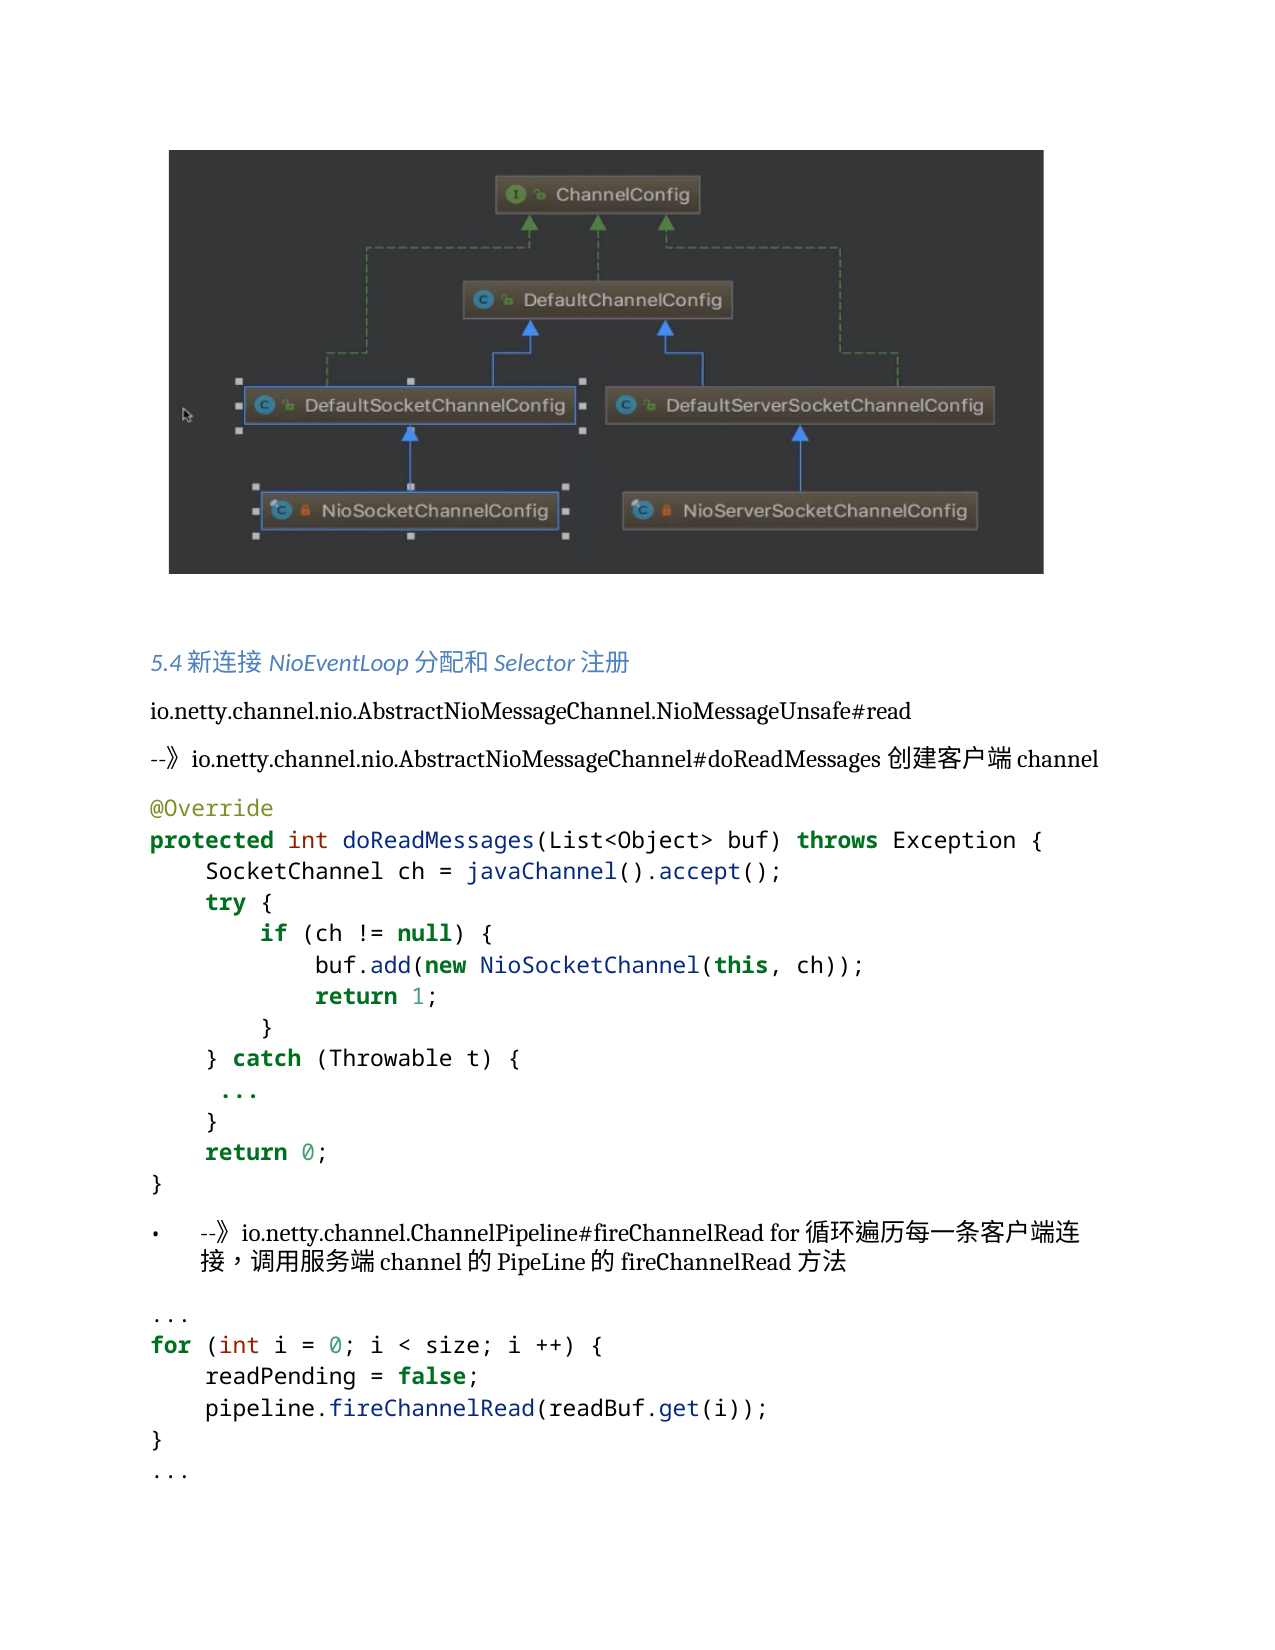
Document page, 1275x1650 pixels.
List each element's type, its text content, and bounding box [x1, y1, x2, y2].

list --》io.netty.channel.ChannelPipeline#fireChannelRead for循环遍历每一条客户端连接，调用服务端channel的PipeLine的fireChannelRead 方法 [150, 1219, 1125, 1277]
subtitle 5.4 新连接 NioEventLoop分配和Selector注册 [150, 644, 1125, 678]
text io.netty.channel.nio.AbstractNioMessageChannel.NioMessageUnsafe#read [150, 697, 1125, 726]
text ... for (int i = 0; i < size; i ++) { readPending = false; pipeline.fireChannelRead(readBuf.get(i)); } ... [150, 1298, 1125, 1485]
text --》io.netty.channel.nio.AbstractNioMessageChannel#doReadMessages 创建客户端channel [150, 745, 1125, 773]
picture [168, 150, 1044, 574]
text @Override protected int doReadMessages(List<Object> buf) throws Exception { SocketChannel ch = javaChannel().accept(); try { if (ch != null) { buf.add(new NioSocketChannel(this, ch)); return 1; } } catch (Throwable t) { ... } return 0; } [150, 792, 1125, 1198]
